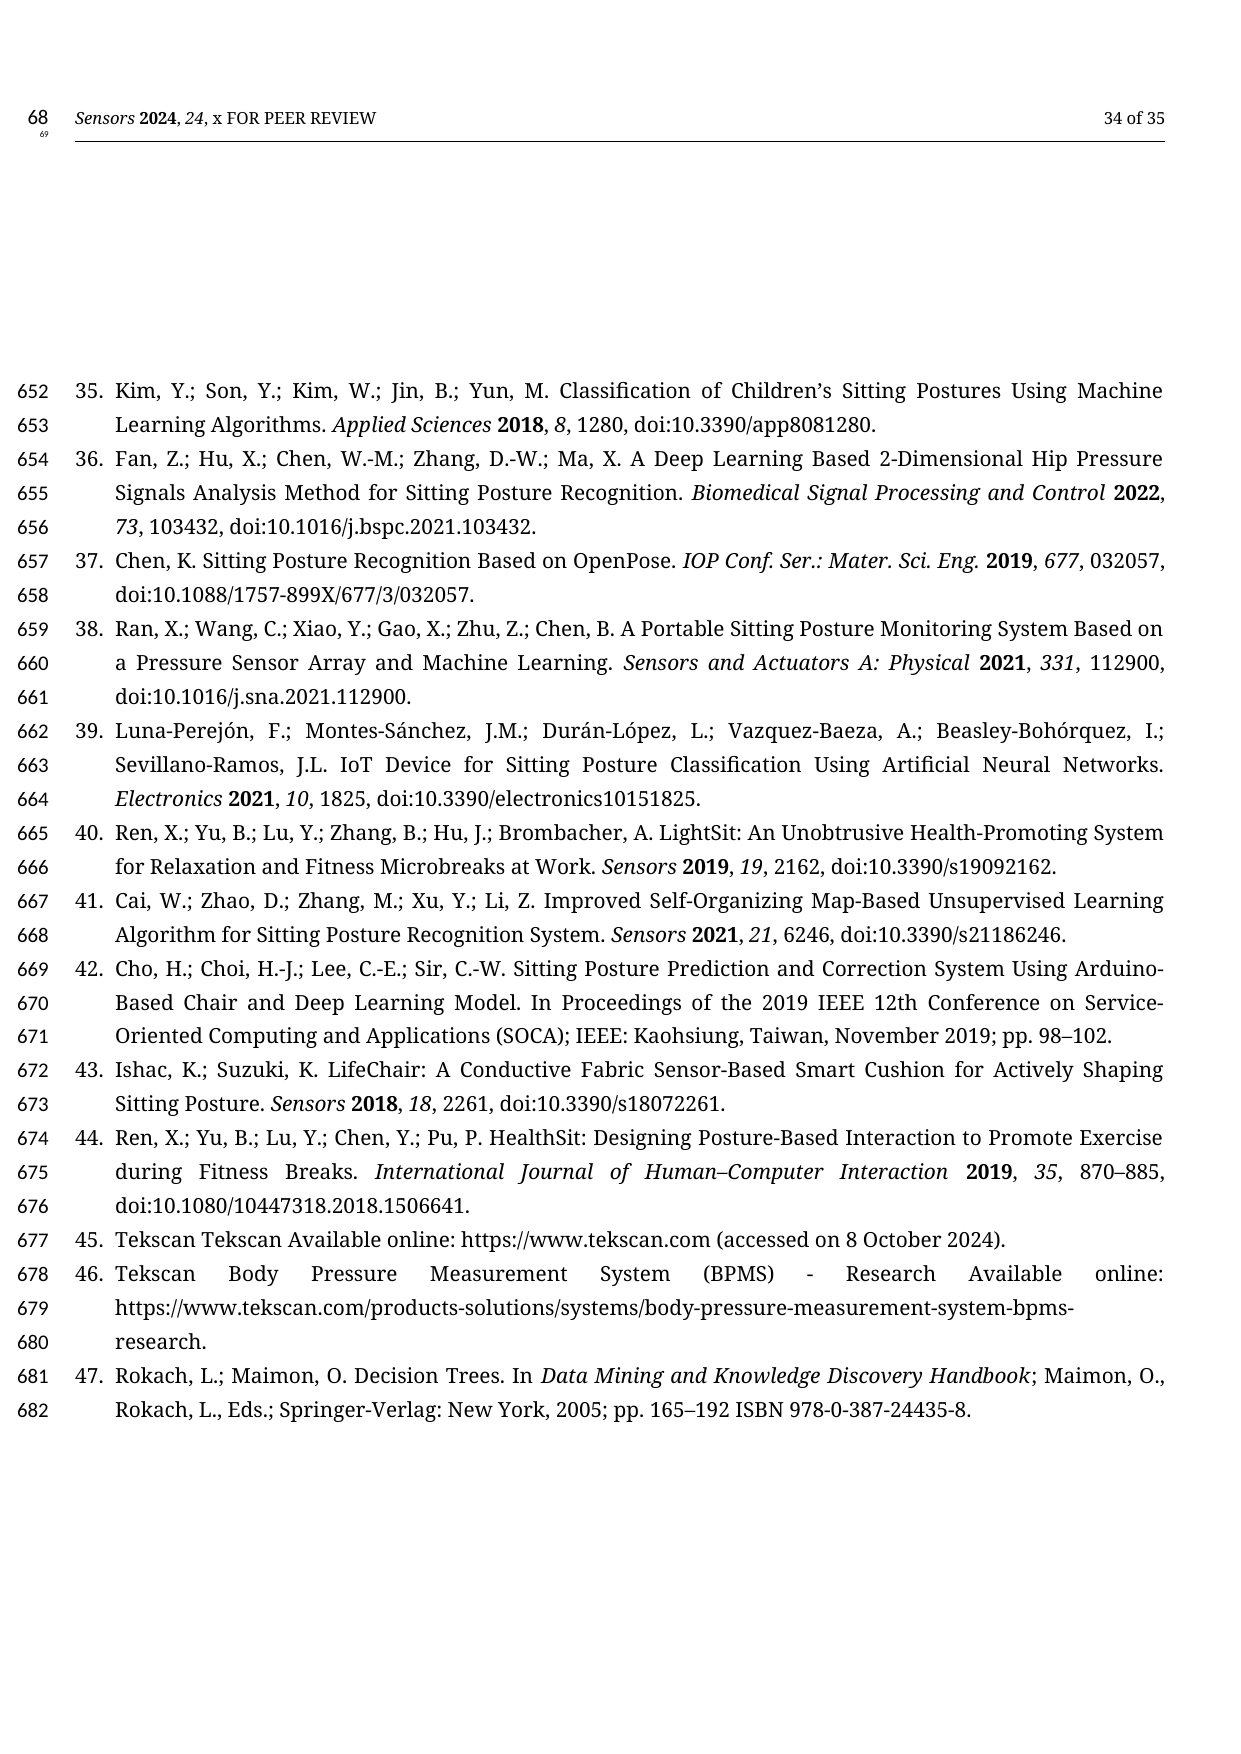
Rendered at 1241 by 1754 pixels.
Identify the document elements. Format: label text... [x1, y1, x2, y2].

text 38. Ran, X.; Wang, C.; Xiao, Y.; Gao, X.; Zhu, Z.; Chen, B. A Portable Sitting Posture Monitoring System Based on a Pressure Sensor Array and Machine Learning. Sensors and Actuators A: Physical 2021, 331, 112900, doi:10.1016/j.sna.2021.112900. [75, 611, 1165, 713]
text 47. Rokach, L.; Maimon, O. Decision Trees. In Data Mining and Knowledge Discovery Handbook; Maimon, O., Rokach, L., Eds.; Springer-Verlag: New York, 2005; pp. 165–192 ISBN 978-0-387-24435-8. [75, 1358, 1165, 1426]
text 35. Kim, Y.; Son, Y.; Kim, W.; Jin, B.; Yun, M. Classification of Children’s Sitting Postures Using Machine Learning Algorithms. Applied Sciences 2018, 8, 1280, doi:10.3390/app8081280. [75, 374, 1165, 442]
text 43. Ishac, K.; Suzuki, K. LifeChair: A Conductive Fabric Sensor-Based Smart Cushion for Actively Shaping Sitting Posture. Sensors 2018, 18, 2261, doi:10.3390/s18072261. [75, 1053, 1165, 1121]
text 39. Luna-Perejón, F.; Montes-Sánchez, J.M.; Durán-López, L.; Vazquez-Baeza, A.; Beasley-Bohórquez, I.; Sevillano-Ramos, J.L. IoT Device for Sitting Posture Classification Using Artificial Neural Networks. Electronics 2021, 10, 1825, doi:10.3390/electronics10151825. [75, 713, 1165, 815]
text 37. Chen, K. Sitting Posture Recognition Based on OpenPose. IOP Conf. Ser.: Mater. Sci. Eng. 2019, 677, 032057, doi:10.1088/1757-899X/677/3/032057. [75, 543, 1165, 611]
text 44. Ren, X.; Yu, B.; Lu, Y.; Chen, Y.; Pu, P. HealthSit: Designing Posture-Based Interaction to Promote Exercise during Fitness Breaks. International Journal of Human–Computer Interaction 2019, 35, 870–885, doi:10.1080/10447318.2018.1506641. [75, 1121, 1165, 1223]
text 40. Ren, X.; Yu, B.; Lu, Y.; Zhang, B.; Hu, J.; Brombacher, A. LightSit: An Unobtrusive Health-Promoting System for Relaxation and Fitness Microbreaks at Work. Sensors 2019, 19, 2162, doi:10.3390/s19092162. [75, 815, 1165, 883]
text 41. Cai, W.; Zhao, D.; Zhang, M.; Xu, Y.; Li, Z. Improved Self-Organizing Map-Based Unsupervised Learning Algorithm for Sitting Posture Recognition System. Sensors 2021, 21, 6246, doi:10.3390/s21186246. [75, 883, 1165, 951]
text 42. Cho, H.; Choi, H.-J.; Lee, C.-E.; Sir, C.-W. Sitting Posture Prediction and Correction System Using Arduino-Based Chair and Deep Learning Model. In Proceedings of the 2019 IEEE 12th Conference on Service-Oriented Computing and Applications (SOCA); IEEE: Kaohsiung, Taiwan, November 2019; pp. 98–102. [75, 951, 1165, 1053]
text 45. Tekscan Tekscan Available online: https://www.tekscan.com (accessed on 8 October 2024). [75, 1223, 1165, 1257]
text 36. Fan, Z.; Hu, X.; Chen, W.-M.; Zhang, D.-W.; Ma, X. A Deep Learning Based 2-Dimensional Hip Pressure Signals Analysis Method for Sitting Posture Recognition. Biomedical Signal Processing and Control 2022, 73, 103432, doi:10.1016/j.bspc.2021.103432. [75, 442, 1165, 543]
text 46. Tekscan Body Pressure Measurement System (BPMS) - Research Available online: https://www.tekscan.com/products-solutions/systems/body-pressure-measurement-system-bpms-research. [75, 1257, 1165, 1358]
